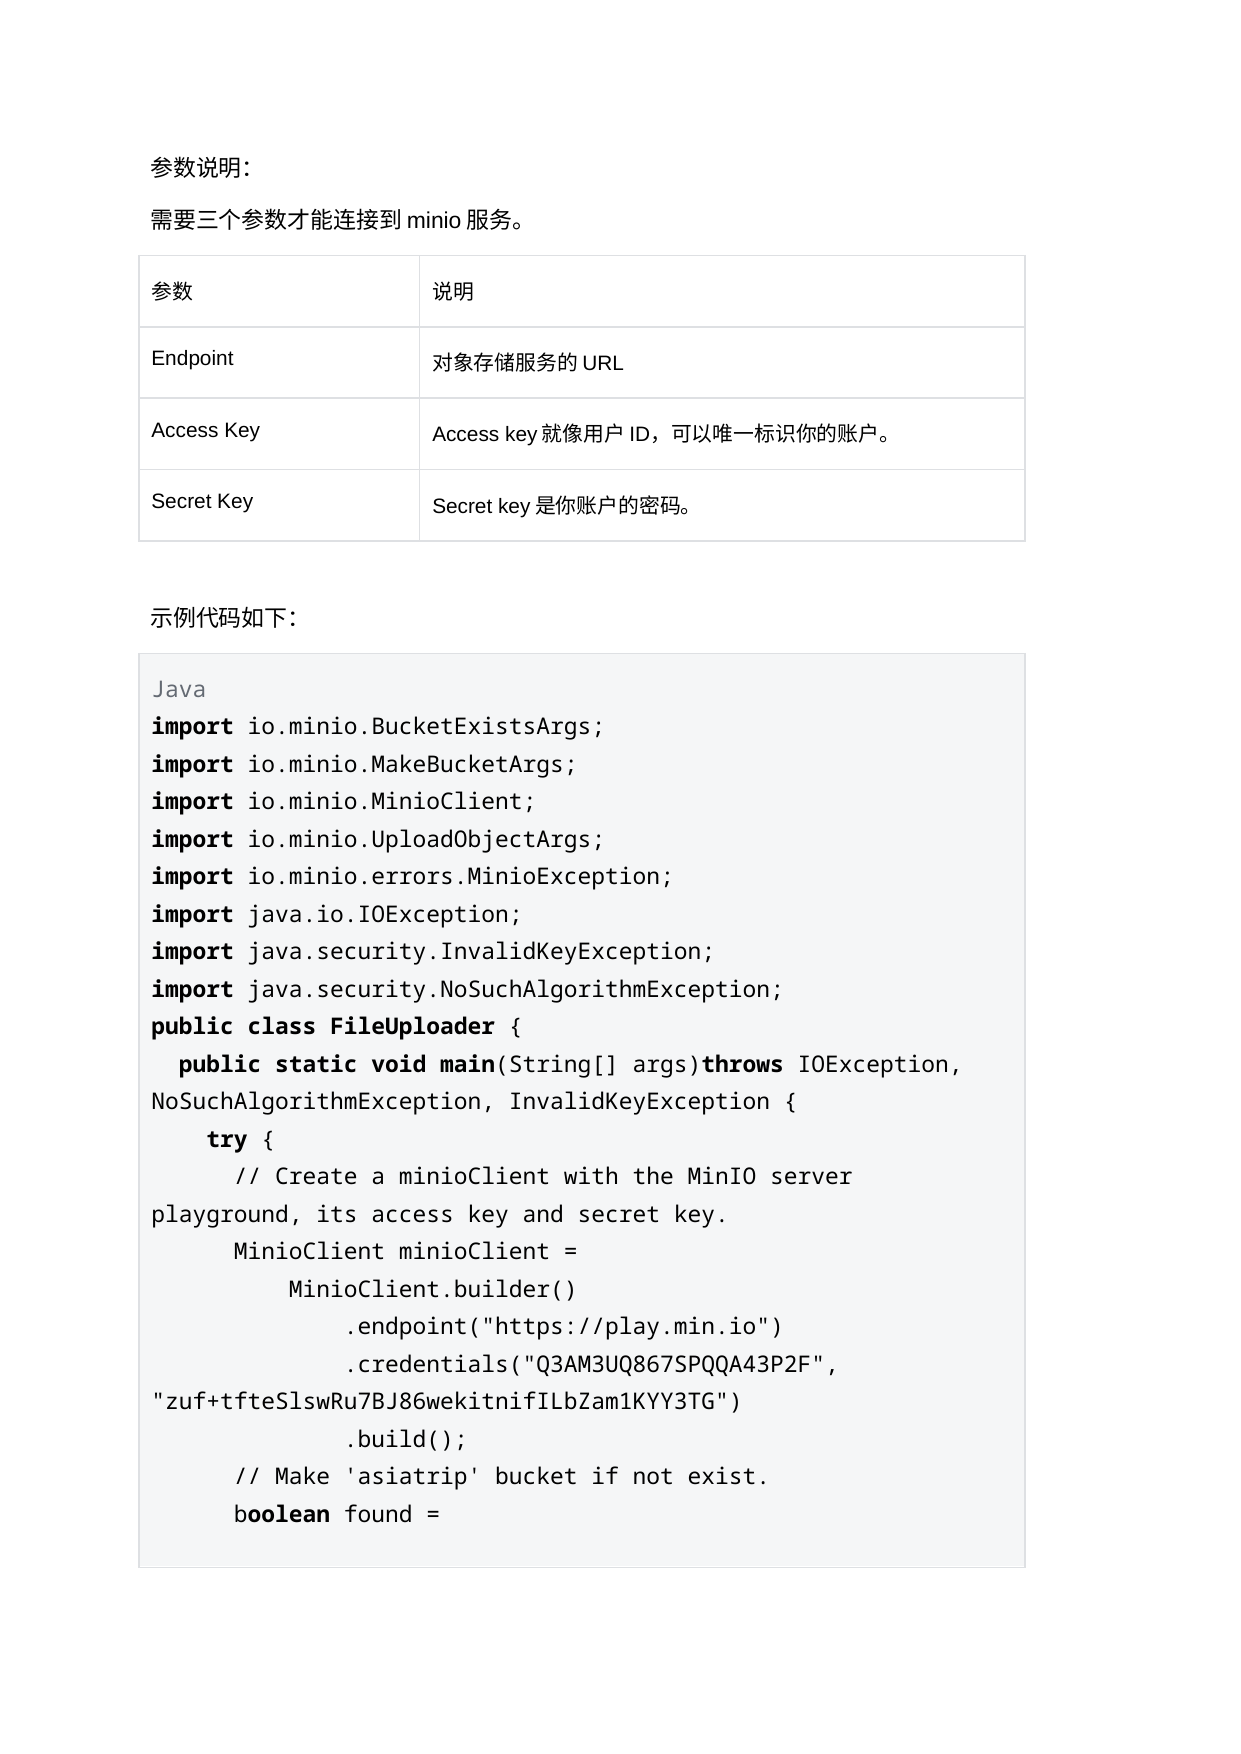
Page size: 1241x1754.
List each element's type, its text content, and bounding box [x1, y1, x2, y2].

table_header 说明 [420, 256, 1024, 326]
text 参数说明： [150, 150, 1090, 183]
table_cell Secret Key [140, 470, 419, 540]
table_cell Secret key是你账户的密码。 [420, 470, 1024, 540]
table_cell Endpoint [140, 328, 419, 397]
table_cell Access key就像用户ID，可以唯一标识你的账户。 [420, 399, 1024, 469]
table_header 参数 [140, 256, 419, 326]
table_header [140, 654, 1024, 1566]
text 示例代码如下： [150, 600, 1090, 633]
text 需要三个参数才能连接到minio服务。 [150, 202, 1090, 236]
table_cell 对象存储服务的URL [420, 328, 1024, 397]
table_cell Access Key [140, 399, 419, 469]
